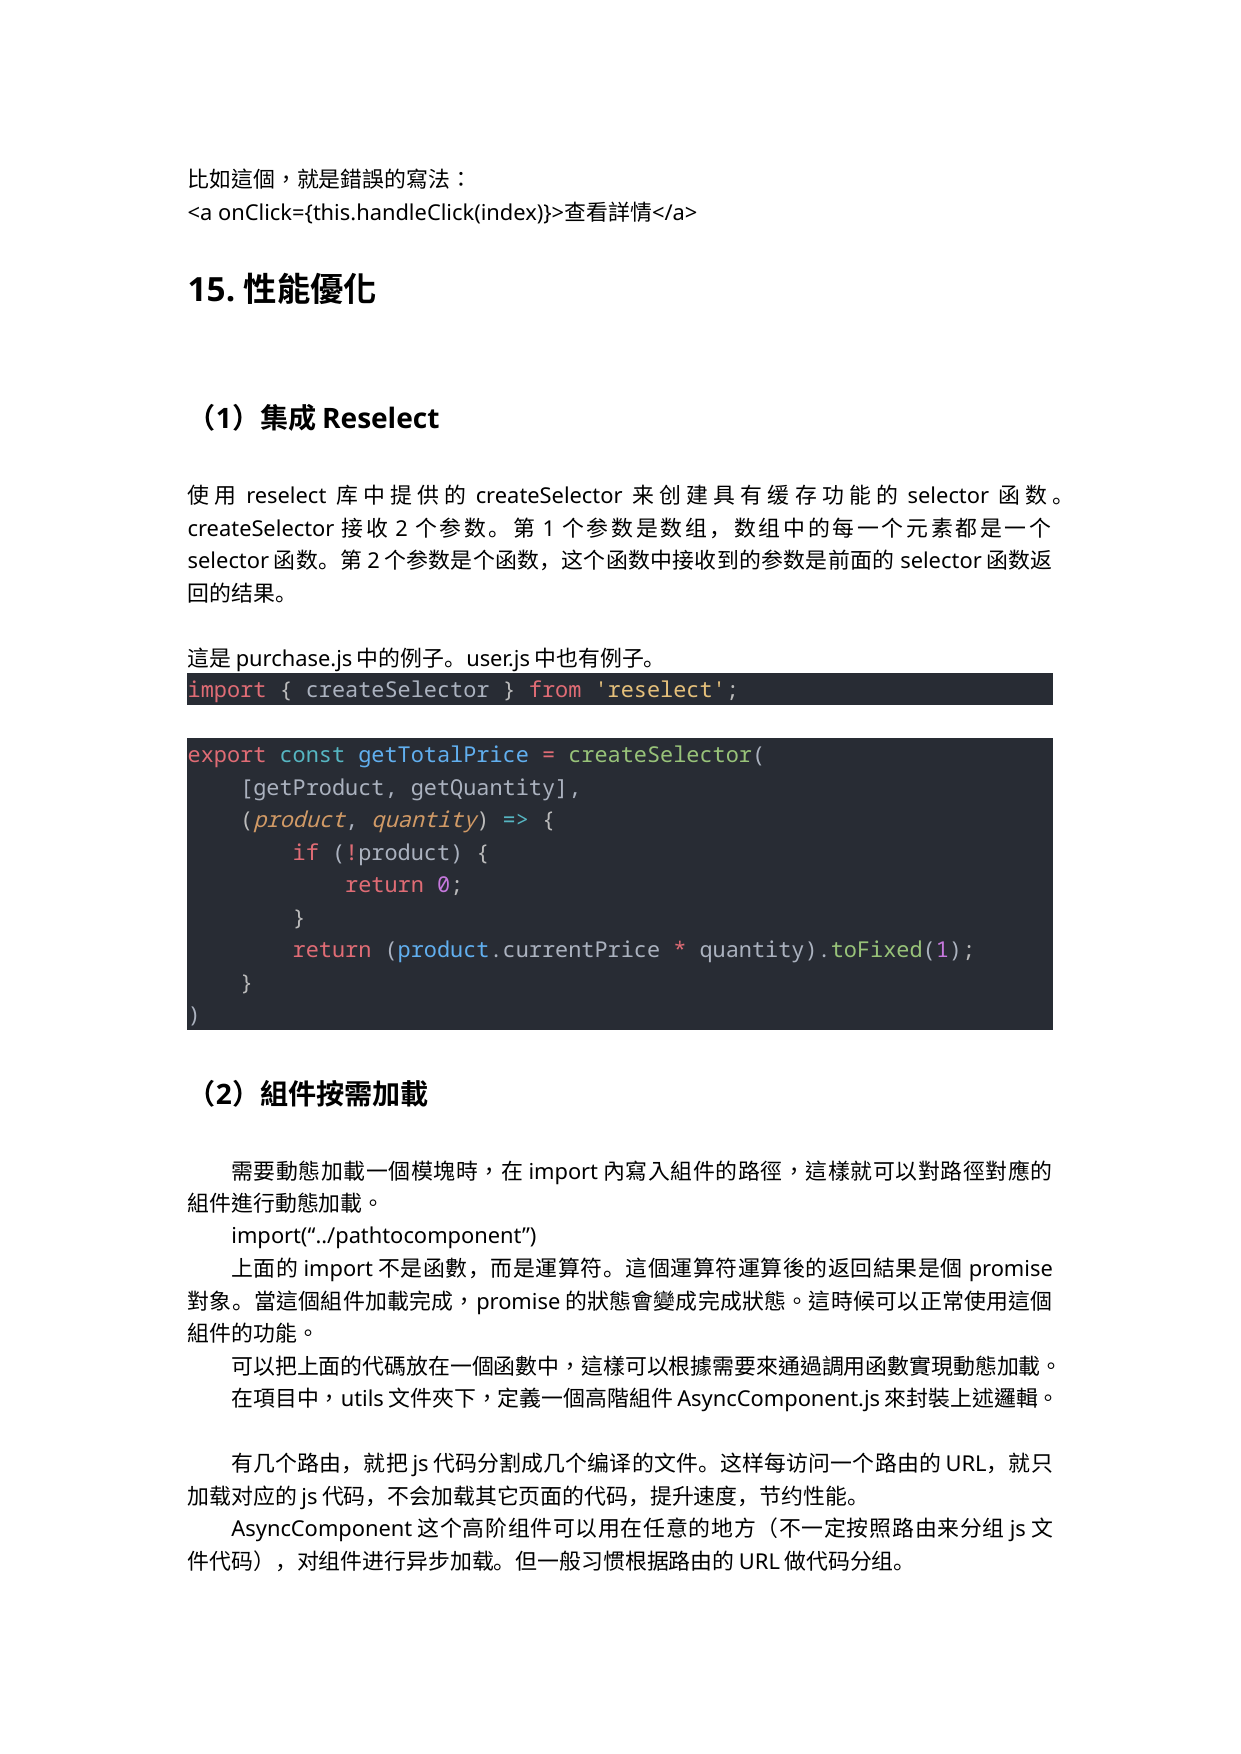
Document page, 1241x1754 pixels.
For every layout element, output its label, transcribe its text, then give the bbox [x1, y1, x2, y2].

text [getProduct, getQuantity], [187, 770, 1053, 803]
text } [187, 900, 1053, 933]
text import(“../pathtocomponent”) [187, 1218, 1053, 1251]
text return 0; [187, 868, 1053, 900]
text 有几个路由，就把js代码分割成几个编译的文件。这样每访问一个路由的URL，就只加载对应的js代码，不会加载其它页面的代码，提升速度，节约性能。 [187, 1446, 1053, 1511]
subtitle （2）組件按需加載 [187, 1059, 1053, 1124]
text <a onClick={this.handleClick(index)}>查看詳情</a> [187, 194, 1053, 227]
text export const getTotalPrice = createSelector( [187, 738, 1053, 770]
text return (product.currentPrice * quantity).toFixed(1); [187, 933, 1053, 965]
text 使用reselect库中提供的createSelector来创建具有缓存功能的selector函数。createSelector接收2个参数。第1个参数是数组，数组中的每一个元素都是一个selector函数。第2个参数是个函数，这个函数中接收到的参数是前面的selector函数返回的结果。 [187, 478, 1053, 608]
text 上面的import不是函數，而是運算符。這個運算符運算後的返回結果是個promise對象。當這個組件加載完成，promise的狀態會變成完成狀態。這時候可以正常使用這個組件的功能。 [187, 1251, 1053, 1348]
text 可以把上面的代碼放在一個函數中，這樣可以根據需要來通過調用函數實現動態加載。 [187, 1348, 1053, 1381]
text 比如這個，就是錯誤的寫法： [187, 162, 1053, 194]
text 在項目中，utils文件夾下，定義一個高階組件AsyncComponent.js來封裝上述邏輯。 [187, 1381, 1053, 1413]
text (product, quantity) => { [187, 803, 1053, 835]
text import { createSelector } from 'reselect'; [187, 673, 1053, 705]
text 這是purchase.js中的例子。user.js中也有例子。 [187, 640, 1053, 673]
subtitle 15. 性能優化 [187, 254, 1053, 319]
text if (!product) { [187, 835, 1053, 868]
subtitle （1）集成Reselect [187, 383, 1053, 448]
text } [187, 965, 1053, 998]
text AsyncComponent这个高阶组件可以用在任意的地方（不一定按照路由来分组js文件代码），对组件进行异步加载。但一般习惯根据路由的URL做代码分组。 [187, 1511, 1053, 1576]
text ) [187, 998, 1053, 1030]
text 需要動態加載一個模塊時，在import內寫入組件的路徑，這樣就可以對路徑對應的組件進行動態加載。 [187, 1153, 1053, 1218]
